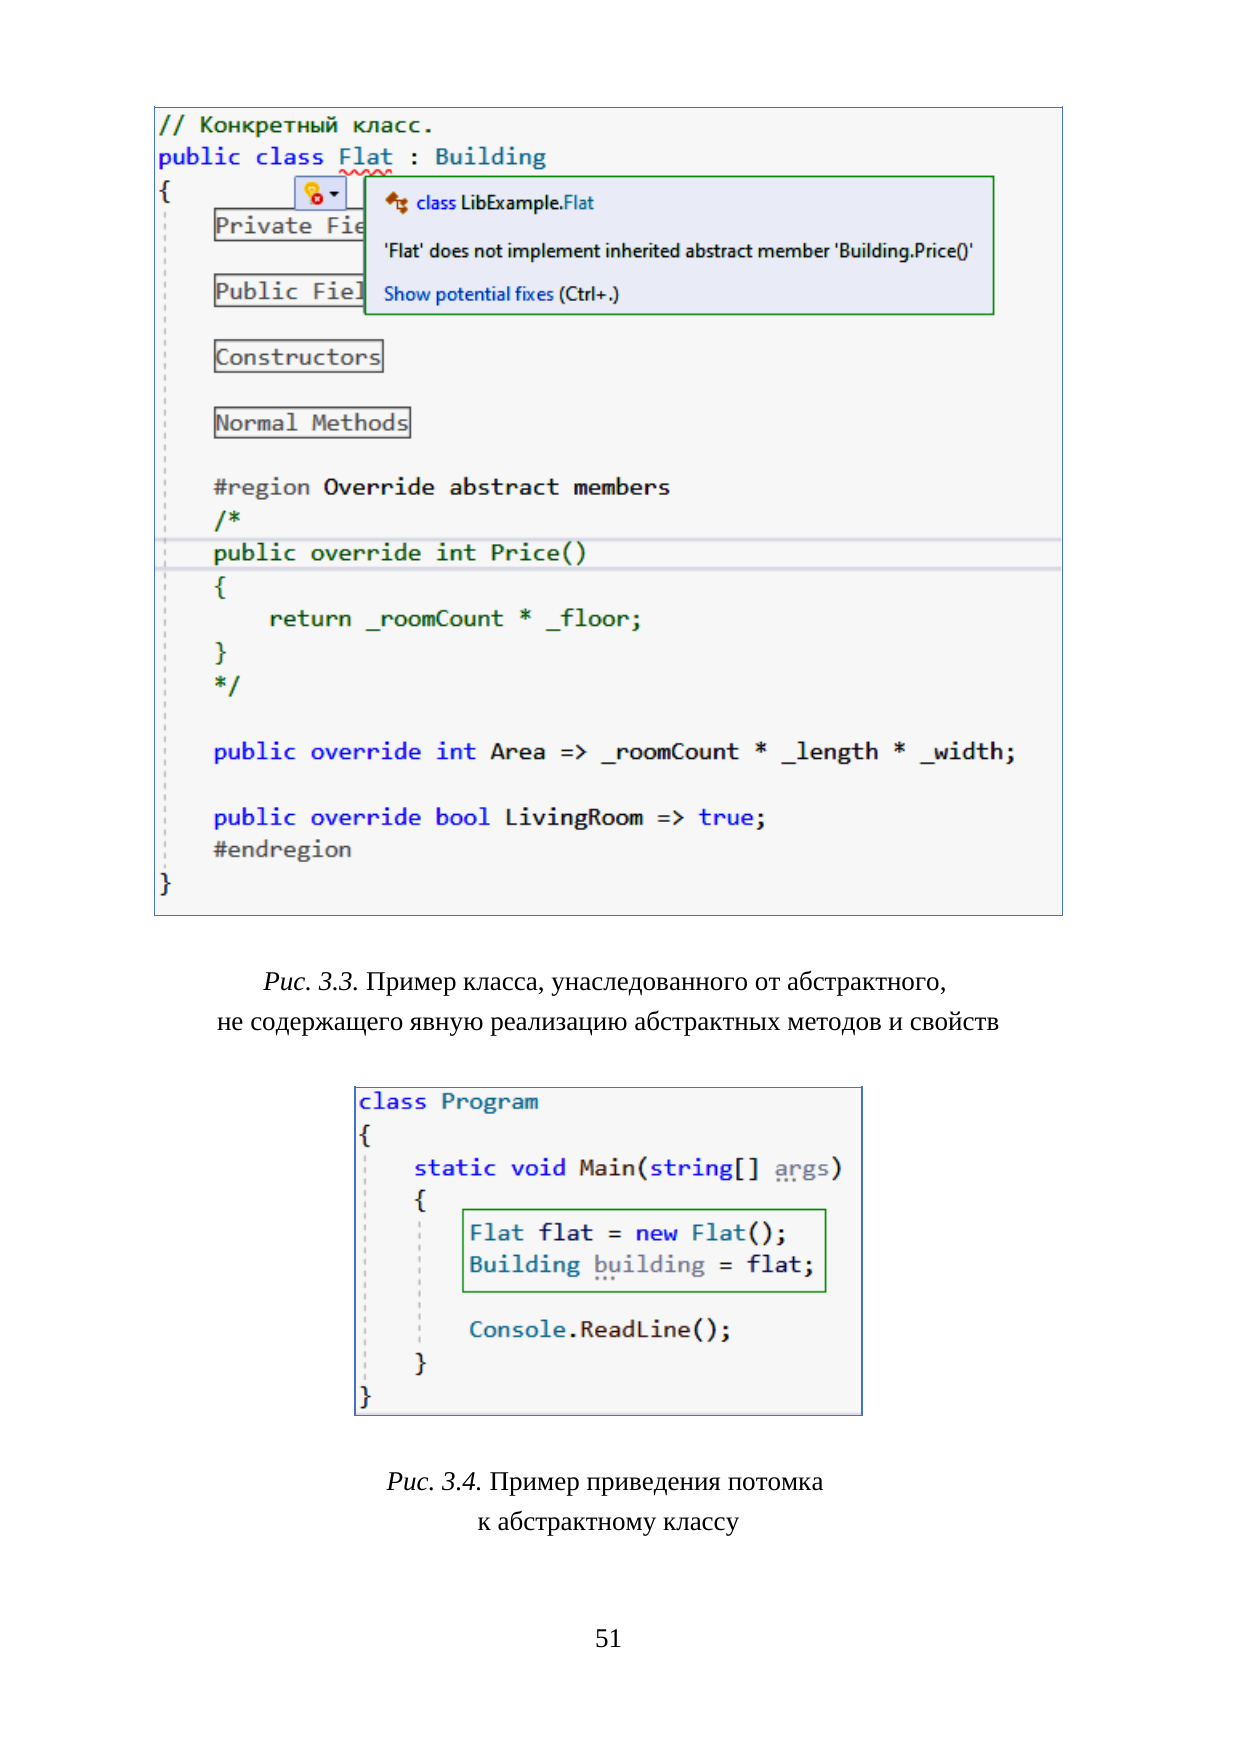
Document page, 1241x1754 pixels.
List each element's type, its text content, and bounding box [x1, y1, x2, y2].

text Рис. 3.4. Пример приведения потомка к абстрактному классу [106, 1465, 1110, 1537]
text Рис. 3.3. Пример класса, унаследованного от абстрактного, не содержащего явную реализацию абстрактных методов и свойств [106, 965, 1110, 1037]
